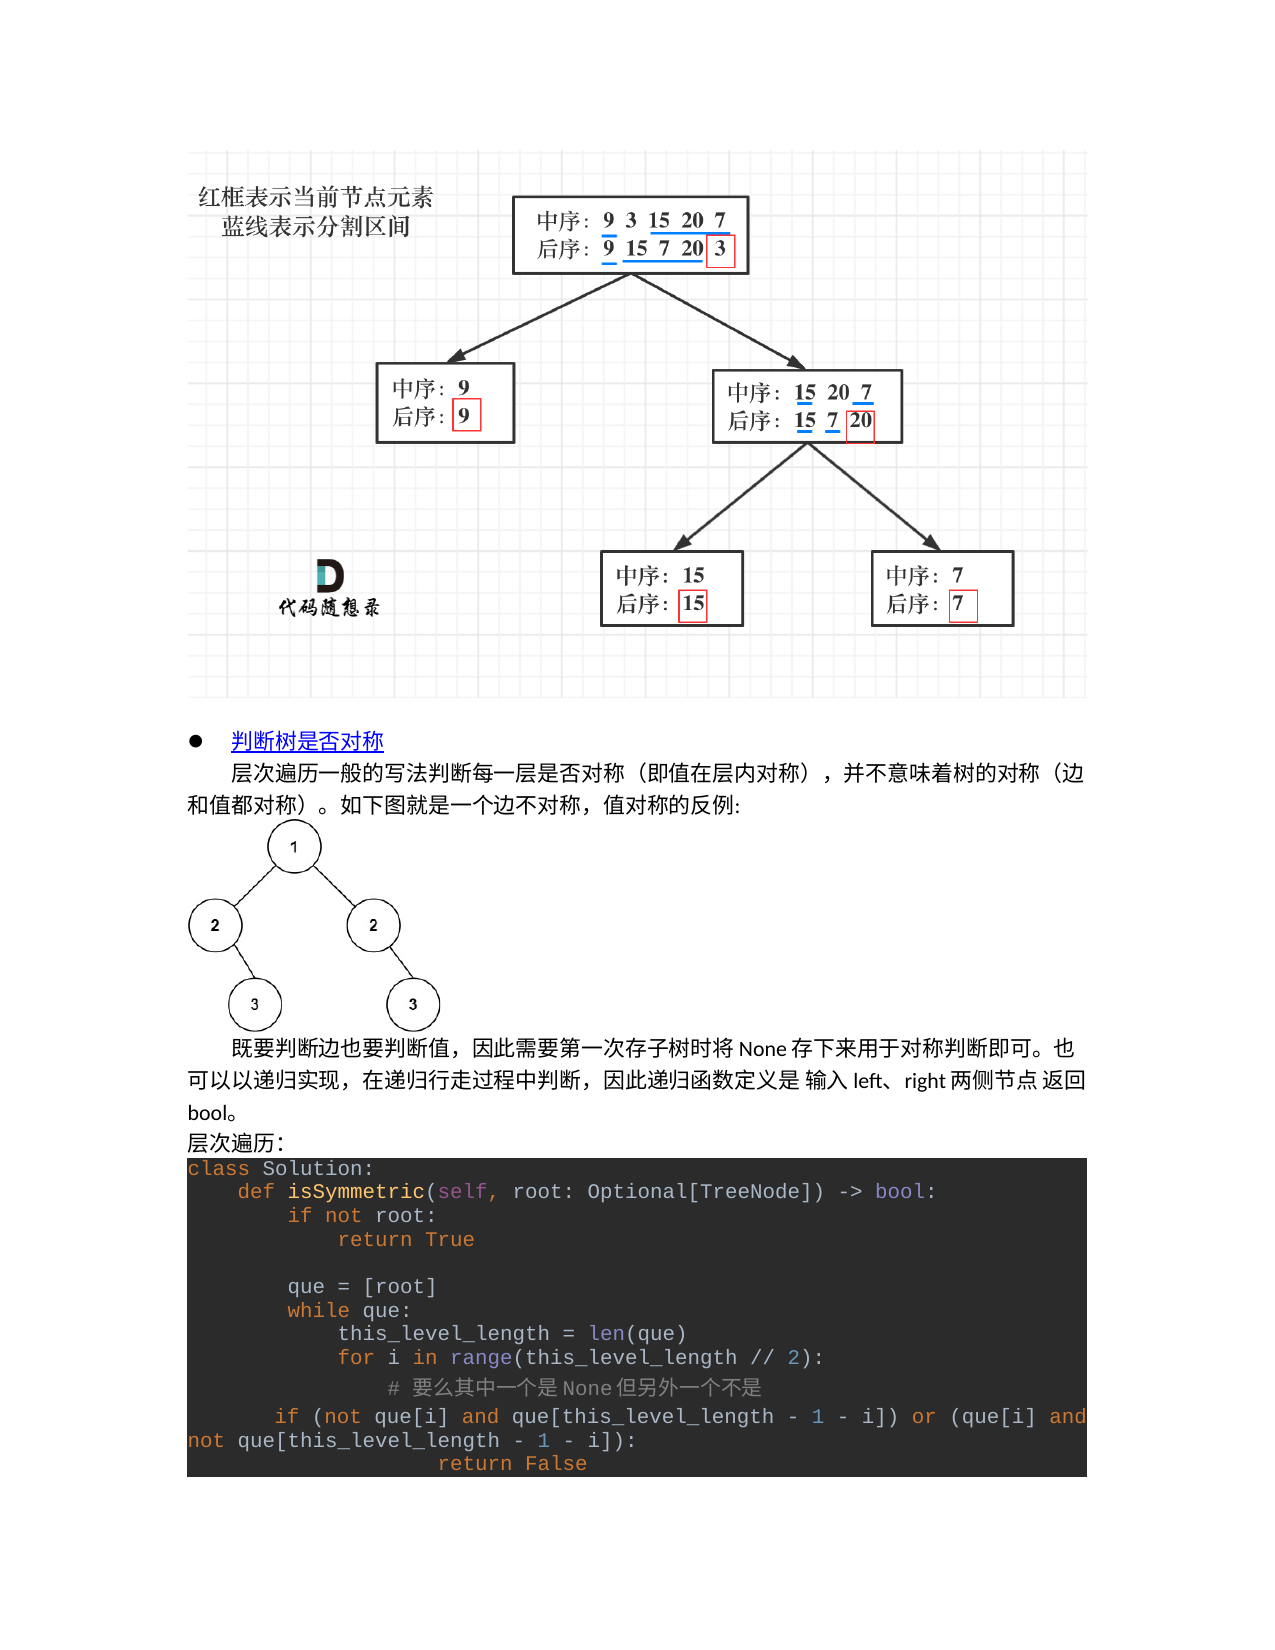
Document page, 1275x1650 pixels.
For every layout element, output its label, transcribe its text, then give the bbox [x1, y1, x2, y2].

picture [187, 150, 1088, 698]
picture [187, 819, 441, 1032]
list 判断树是否对称 [187, 724, 1087, 756]
text 层次遍历： [187, 1126, 1087, 1158]
text 层次遍历一般的写法判断每一层是否对称（即值在层内对称），并不意味着树的对称（边和值都对称）。如下图就是一个边不对称，值对称的反例: [187, 756, 1087, 819]
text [187, 1158, 1087, 1477]
text 既要判断边也要判断值，因此需要第一次存子树时将None存下来用于对称判断即可。也可以以递归实现，在递归行走过程中判断，因此递归函数定义是 输入left、right两侧节点 返回 bool。 [187, 1031, 1087, 1126]
